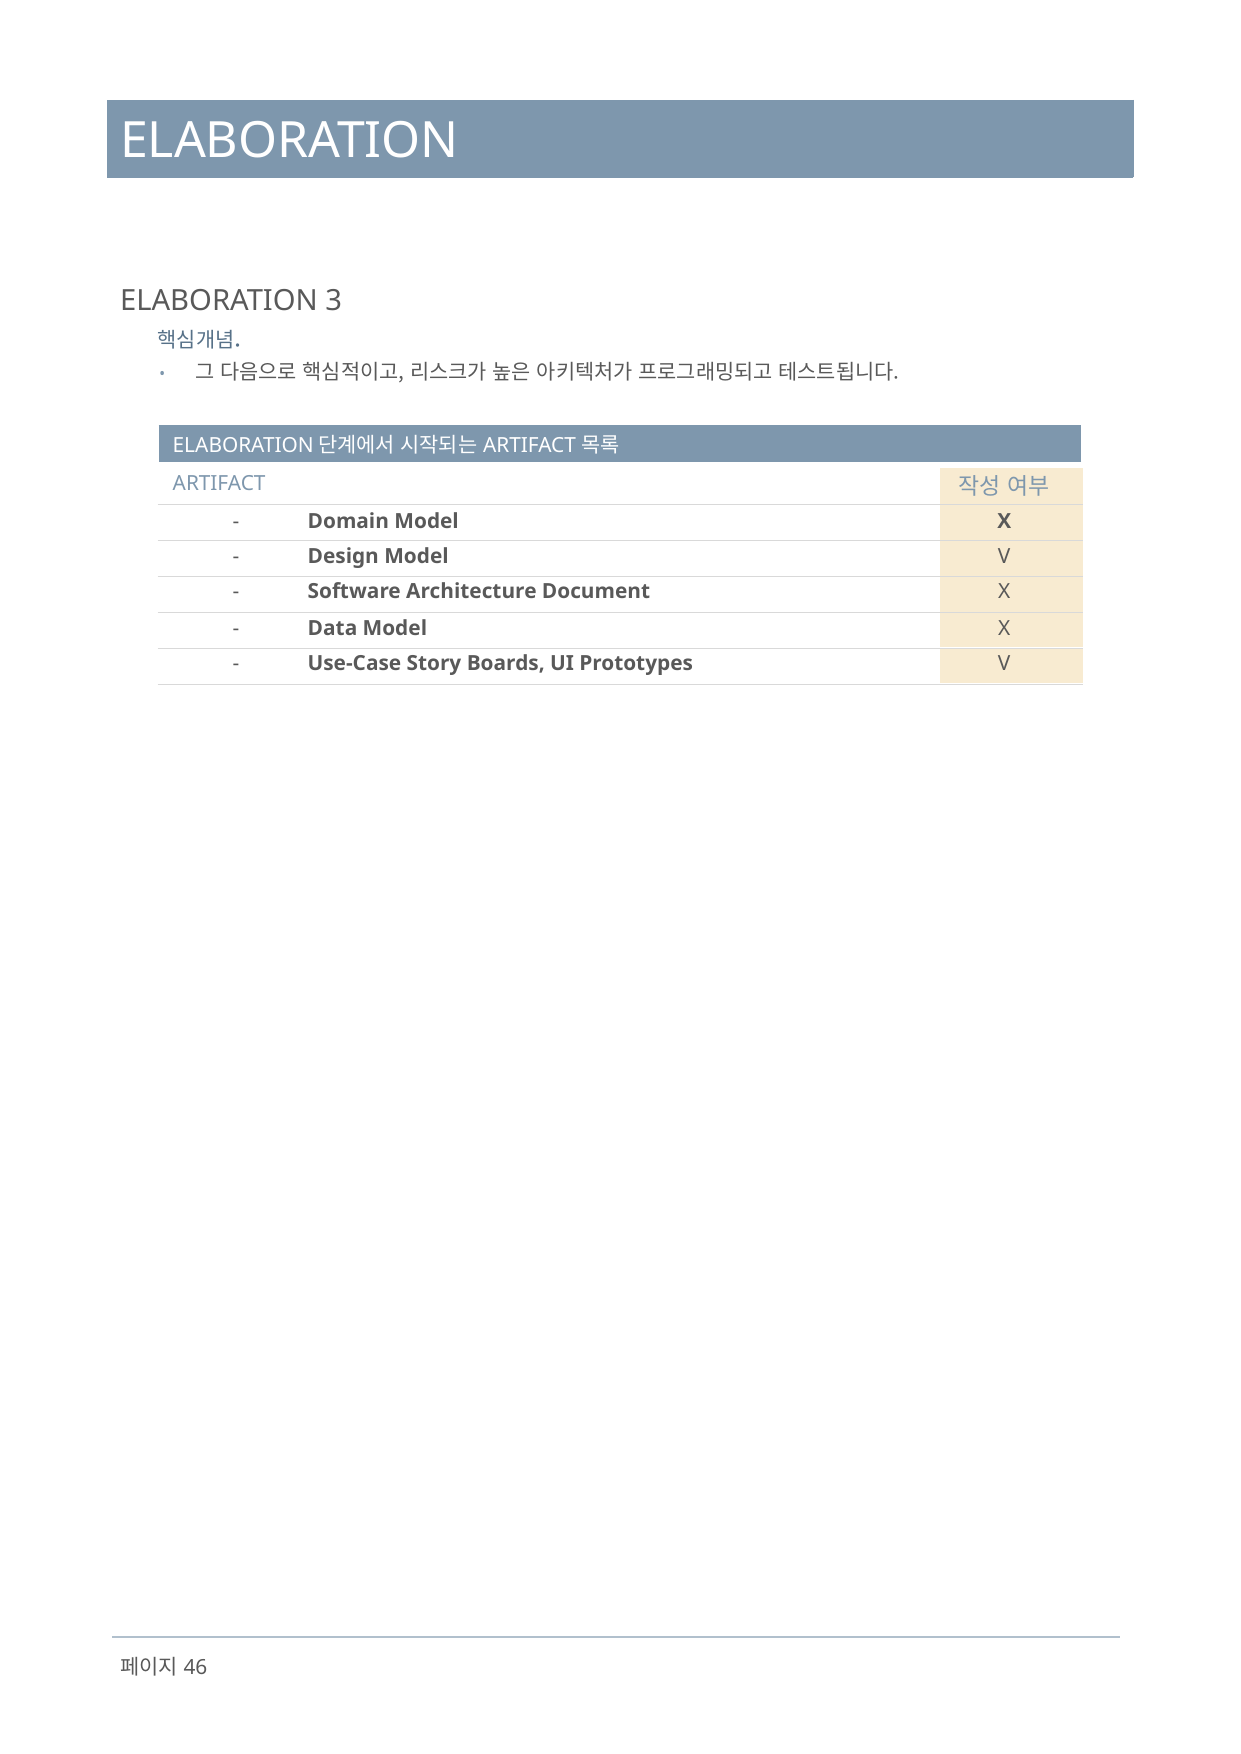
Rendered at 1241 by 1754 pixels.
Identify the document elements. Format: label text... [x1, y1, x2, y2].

table_cell Use-Case Story Boards, UI Prototypes [158, 649, 940, 683]
list 그 다음으로 핵심적이고, 리스크가 높은 아키텍처가 프로그래밍되고 테스트됩니다. [157, 355, 1083, 385]
table_header 작성 여부 [940, 468, 1083, 504]
table_header aRTIFACT [158, 468, 940, 504]
table_cell V [940, 649, 1083, 683]
text ELABORATION단계에서 시작되는 ARTIFACT 목록 [160, 426, 1080, 461]
table_cell X [940, 577, 1083, 612]
table_cell X [940, 505, 1083, 540]
table_cell Design Model [158, 541, 940, 576]
table_cell Domain Model [158, 505, 940, 540]
table_cell V [940, 541, 1083, 576]
table_cell Software Architecture Document [158, 577, 940, 612]
table_cell X [940, 613, 1083, 647]
subtitle 핵심개념. [157, 319, 1083, 355]
table_cell Data Model [158, 613, 940, 647]
subtitle ELABORATION 3 [120, 279, 1120, 319]
